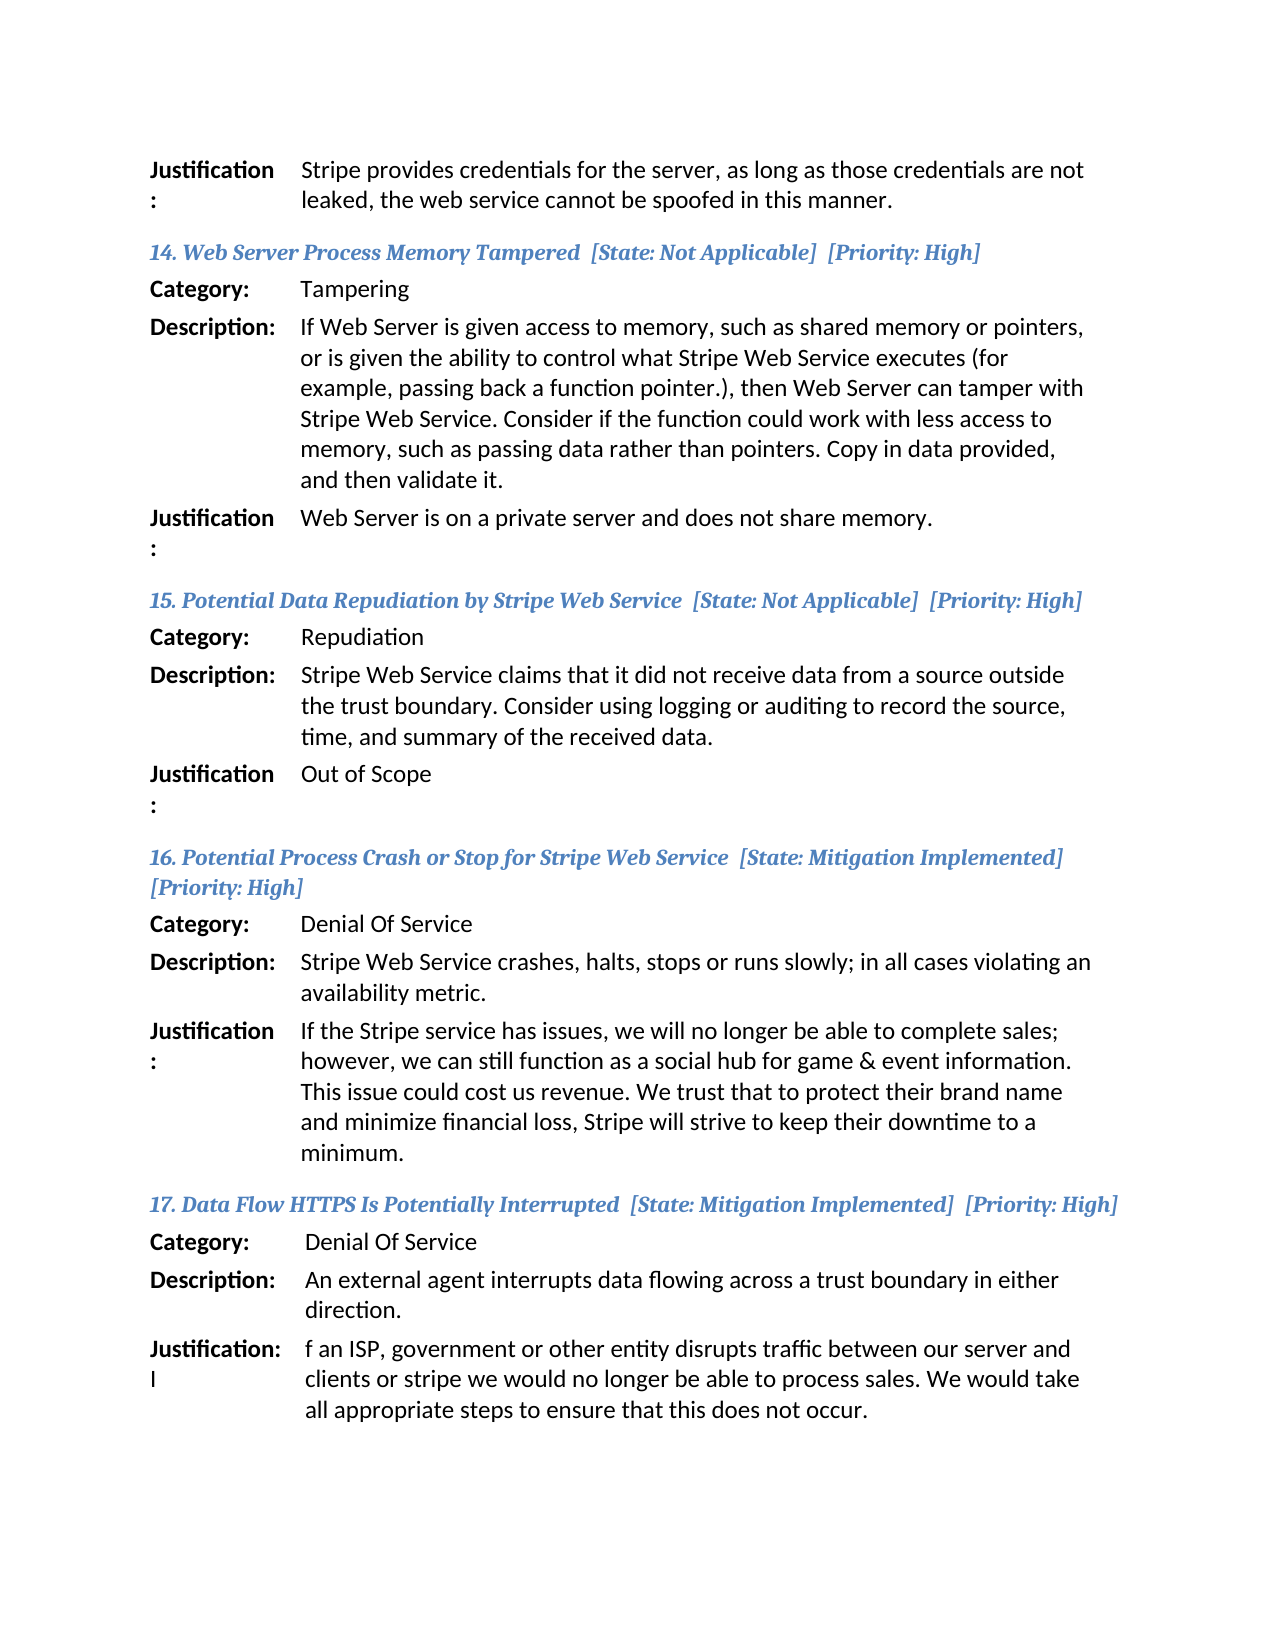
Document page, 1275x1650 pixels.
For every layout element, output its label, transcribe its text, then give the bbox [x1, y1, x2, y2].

table_header Denial Of Service [294, 1223, 1104, 1260]
table_cell Description: [139, 656, 289, 755]
table_header Tampering [289, 270, 1104, 308]
table_header Category: [139, 905, 289, 943]
table_cell Web Server is on a private server and does not share memory. [289, 498, 1104, 567]
table_header Repudiation [290, 618, 1104, 656]
table_cell Stripe Web Service claims that it did not receive data from a source outside the trust boundary. Consider using logging or auditing to record the source, time, and summary of the received data. [290, 656, 1104, 755]
table_header Category: [139, 270, 289, 308]
table_cell Justification: [139, 1011, 289, 1171]
subtitle 17. Data Flow HTTPS Is Potentially Interrupted [State: Mitigation Implemented] [Priority: High] [150, 1192, 1125, 1218]
table_header Category: [139, 1223, 293, 1260]
subtitle 16. Potential Process Crash or Stop for Stripe Web Service [State: Mitigation Implemented] [Priority: High] [150, 844, 1125, 901]
table_cell If the Stripe service has issues, we will no longer be able to complete sales; however, we can still function as a social hub for game & event information. This issue could cost us revenue. We trust that to protect their brand name and minimize financial loss, Stripe will strive to keep their downtime to a minimum. [289, 1011, 1104, 1171]
table_cell f an ISP, government or other entity disrupts traffic between our server and clients or stripe we would no longer be able to process sales. We would take all appropriate steps to ensure that this does not occur. [294, 1329, 1104, 1428]
subtitle 15. Potential Data Repudiation by Stripe Web Service [State: Not Applicable] [Priority: High] [150, 588, 1125, 614]
table_cell Description: [139, 308, 289, 498]
table_cell Stripe Web Service crashes, halts, stops or runs slowly; in all cases violating an availability metric. [289, 943, 1104, 1011]
table_cell Justification: [139, 150, 290, 218]
table_cell An external agent interrupts data flowing across a trust boundary in either direction. [294, 1260, 1104, 1329]
table_cell Justification: [139, 498, 289, 567]
table_cell Description: [139, 1260, 293, 1329]
table_cell Out of Scope [290, 755, 1104, 823]
table_cell Justification: [139, 755, 289, 823]
table_cell Description: [139, 943, 289, 1011]
table_cell If Web Server is given access to memory, such as shared memory or pointers, or is given the ability to control what Stripe Web Service executes (for example, passing back a function pointer.), then Web Server can tamper with Stripe Web Service. Consider if the function could work with less access to memory, such as passing data rather than pointers. Copy in data provided, and then validate it. [289, 308, 1104, 498]
table_cell Stripe provides credentials for the server, as long as those credentials are not leaked, the web service cannot be spoofed in this manner. [290, 150, 1104, 218]
table_header Denial Of Service [289, 905, 1104, 943]
subtitle 14. Web Server Process Memory Tampered [State: Not Applicable] [Priority: High] [150, 239, 1125, 266]
table_header Category: [139, 618, 289, 656]
table_cell Justification: I [139, 1329, 293, 1428]
